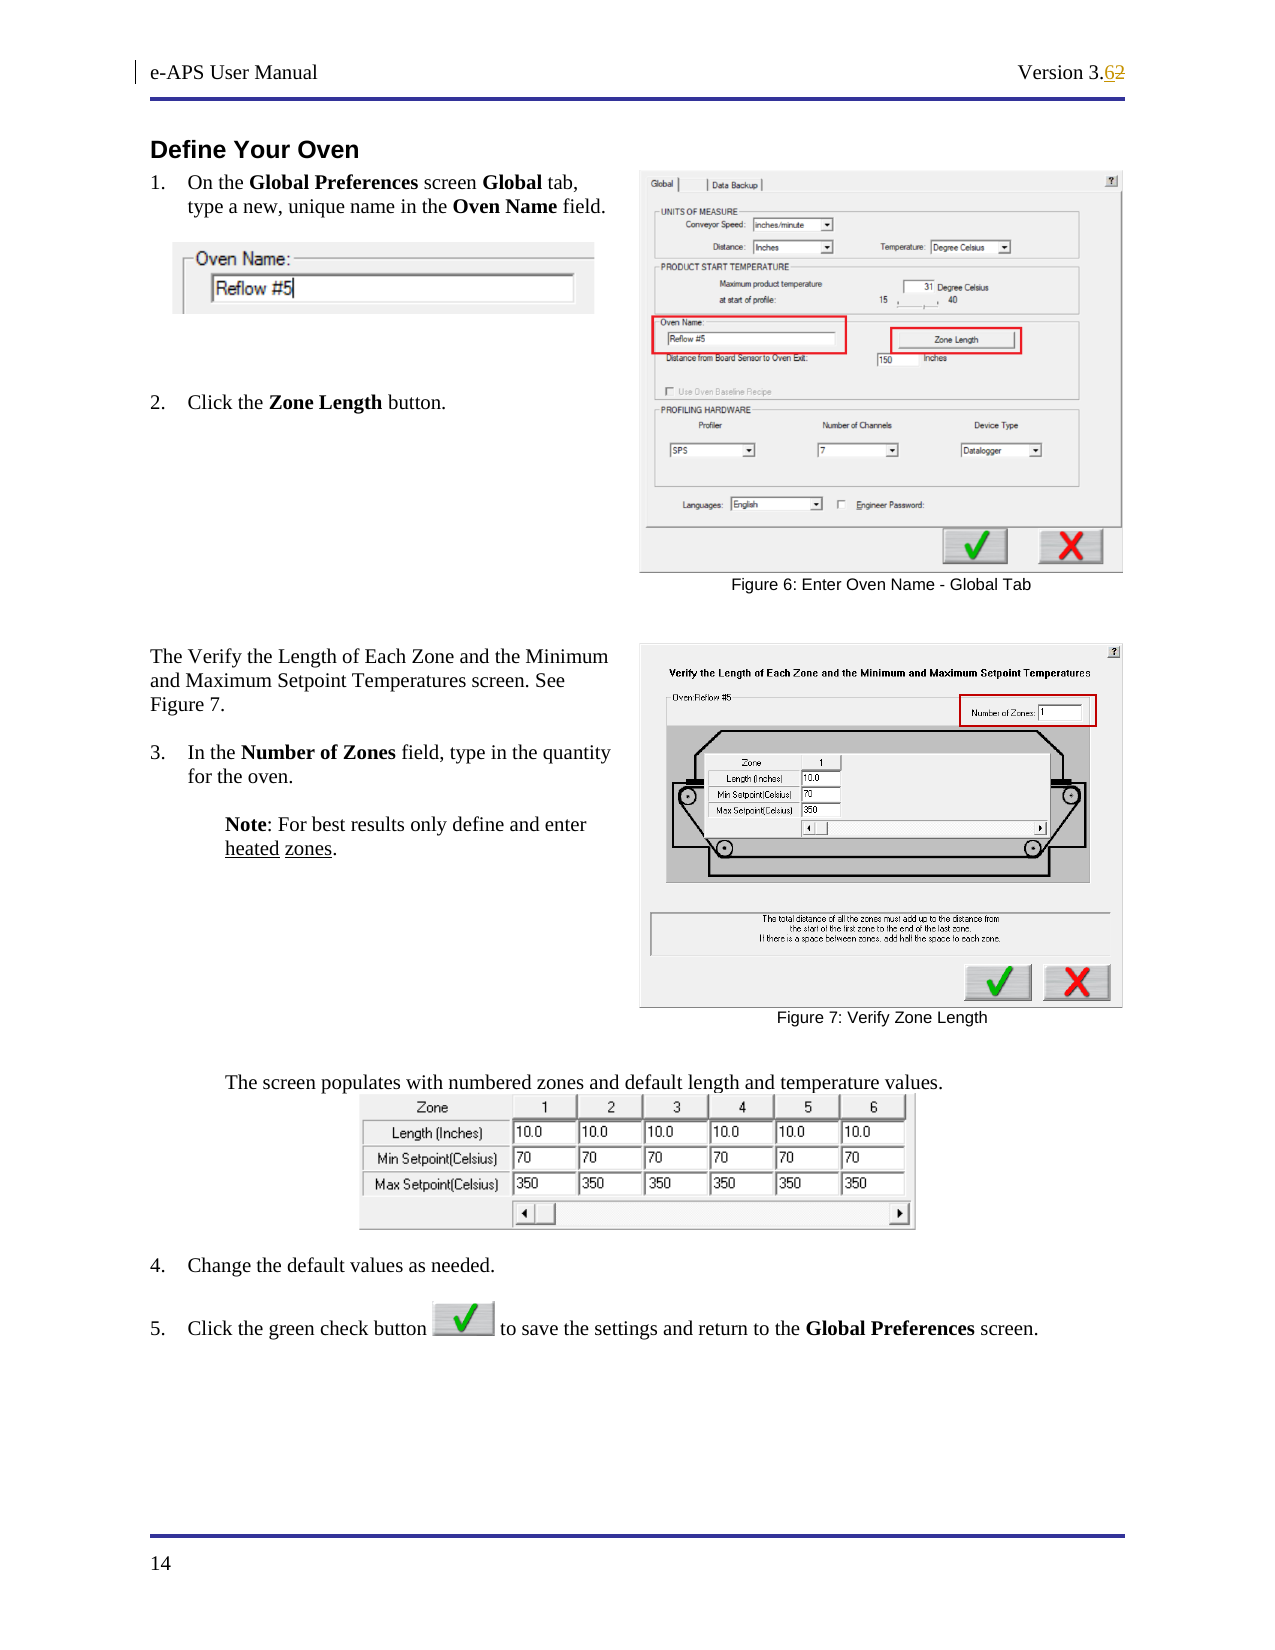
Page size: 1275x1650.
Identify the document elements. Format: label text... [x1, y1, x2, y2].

table_cell The screen populates with numbered zones and default length and temperature values. [139, 1070, 1136, 1253]
table_cell Click the Zone Length button. [139, 390, 628, 644]
subtitle Define Your Oven [150, 135, 1125, 164]
table_cell Change the default values as needed. Click the green check button to save the settings and return to the Global Preferences screen. [139, 1253, 1136, 1340]
picture [359, 1093, 916, 1230]
table_header On the Global Preferences screen Global tab, type a new, unique name in the Oven Name field. [139, 170, 628, 390]
table_cell The Verify the Length of Each Zone and the Minimum and Maximum Setpoint Temperatures screen. See . [139, 644, 628, 740]
picture [432, 1301, 495, 1336]
table_cell In the Number of Zones field, type in the quantity for the oven. Note: For best results only define and enter heated zones. [139, 740, 628, 1070]
picture [172, 242, 595, 314]
picture [639, 643, 1123, 1008]
table_cell Figure 7: Verify Zone Length [628, 644, 1136, 1070]
picture [639, 170, 1123, 573]
